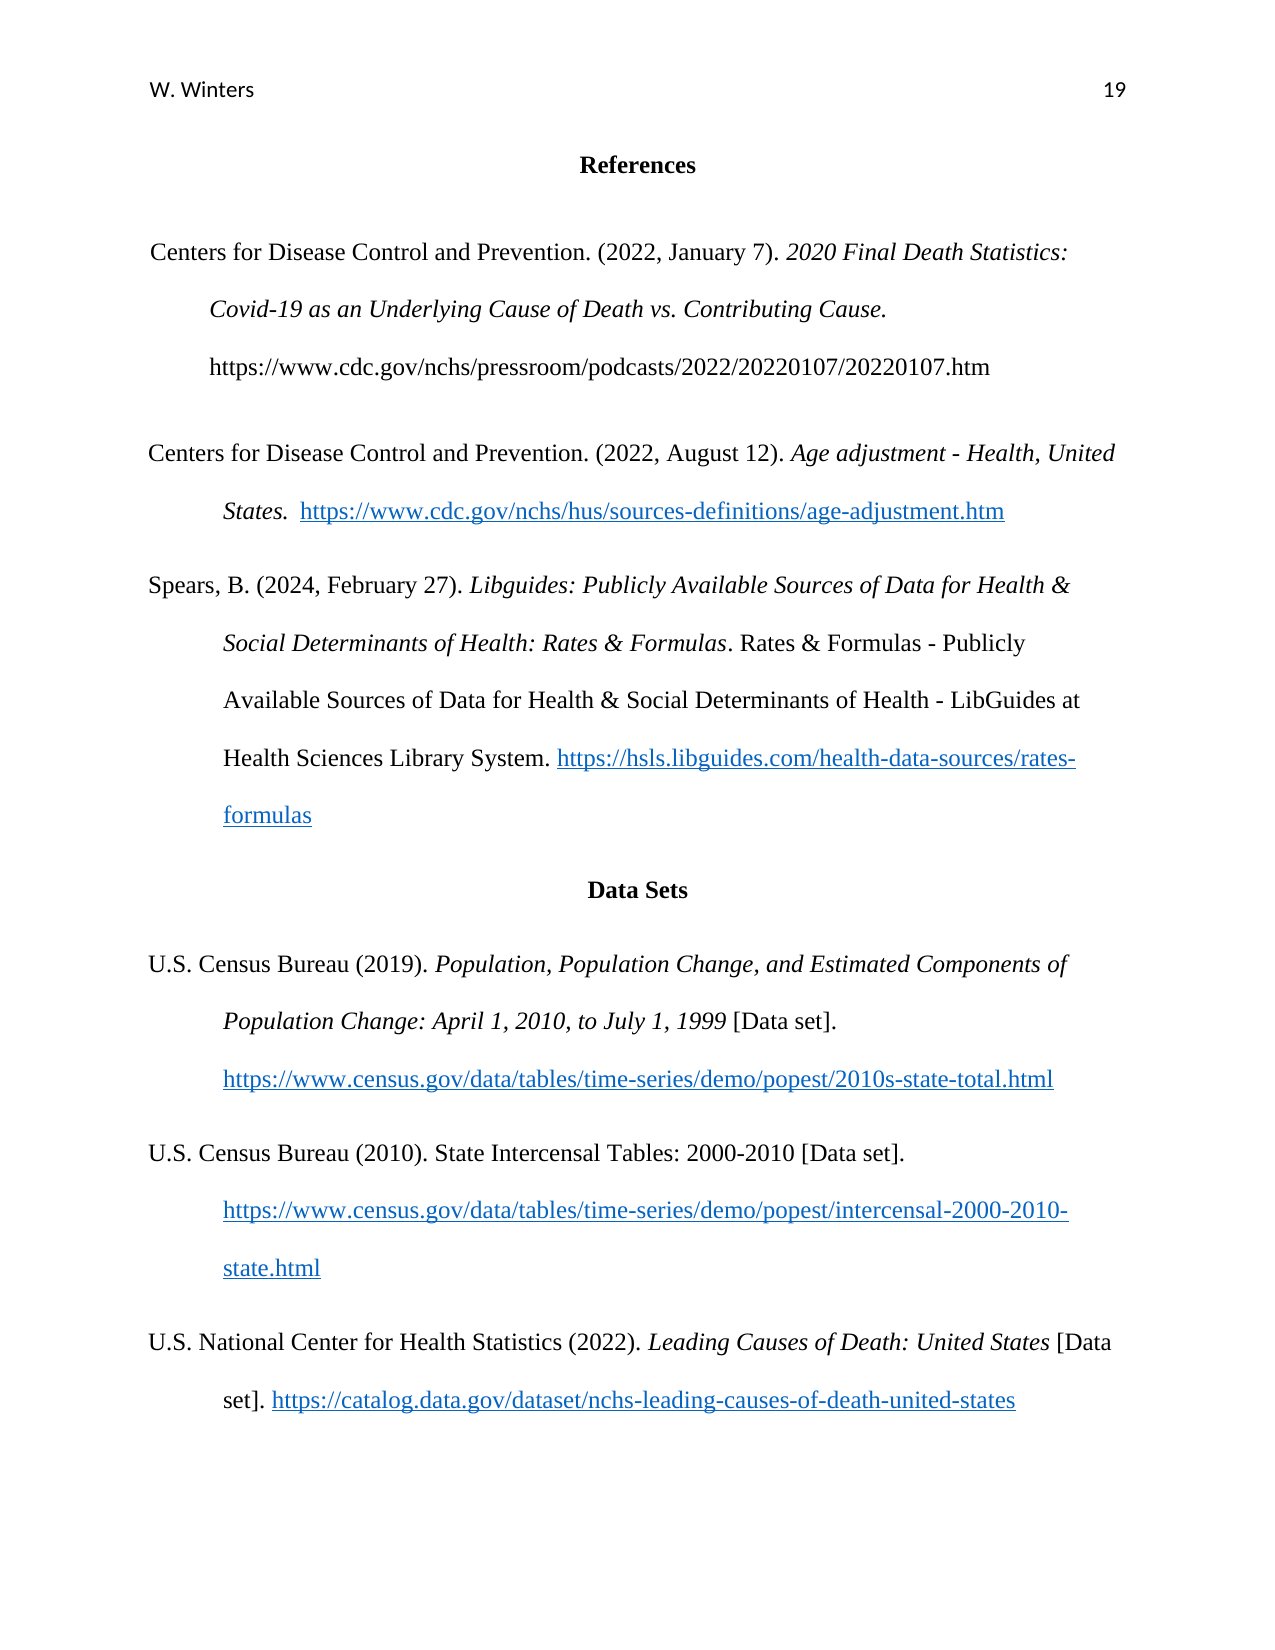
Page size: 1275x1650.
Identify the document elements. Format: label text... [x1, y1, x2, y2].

text Centers for Disease Control and Prevention. (2022, August 12). Age adjustment - Health, United States. https://www.cdc.gov/nchs/hus/sources-definitions/age-adjustment.htm [148, 438, 1127, 525]
text Centers for Disease Control and Prevention. (2022, January 7). 2020 Final Death Statistics: Covid-19 as an Underlying Cause of Death vs. Contributing Cause. https://www.cdc.gov/nchs/pressroom/podcasts/2022/20220107/20220107.htm [150, 237, 1125, 380]
text U.S. Census Bureau (2019). Population, Population Change, and Estimated Components of Population Change: April 1, 2010, to July 1, 1999 [Data set]. https://www.census.gov/data/tables/time-series/demo/popest/2010s-state-total.html [148, 949, 1127, 1093]
text References [150, 150, 1125, 179]
text Spears, B. (2024, February 27). Libguides: Publicly Available Sources of Data for Health & Social Determinants of Health: Rates & Formulas. Rates & Formulas - Publicly Available Sources of Data for Health & Social Determinants of Health - LibGuides at Health Sciences Library System. https://hsls.libguides.com/health-data-sources/rates-formulas [148, 571, 1127, 829]
text U.S. Census Bureau (2010). State Intercensal Tables: 2000-2010 [Data set]. https://www.census.gov/data/tables/time-series/demo/popest/intercensal-2000-2010-state.html [148, 1138, 1127, 1282]
text U.S. National Center for Health Statistics (2022). Leading Causes of Death: United States [Data set]. https://catalog.data.gov/dataset/nchs-leading-causes-of-death-united-states [148, 1327, 1127, 1413]
text Data Sets [148, 875, 1127, 903]
